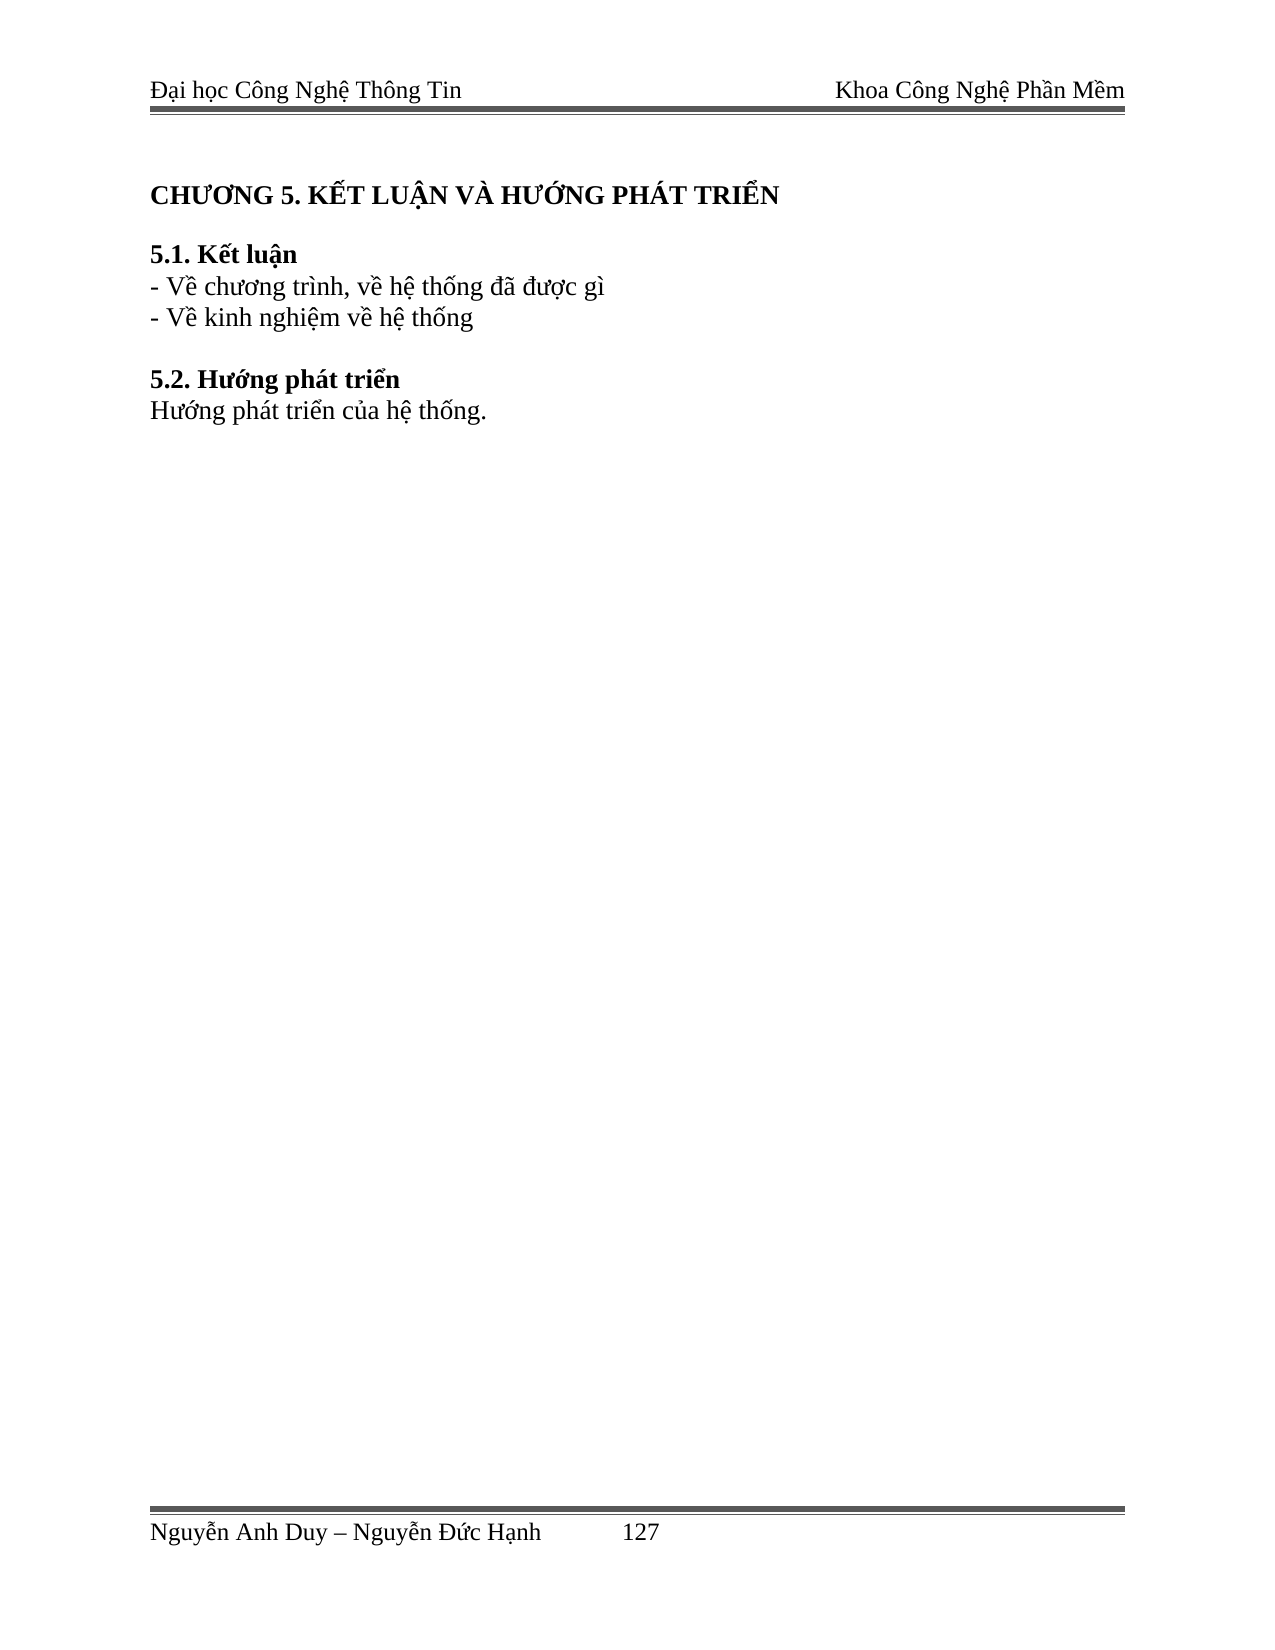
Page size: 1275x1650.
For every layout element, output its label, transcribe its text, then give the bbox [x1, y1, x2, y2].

text 5.2. Hướng phát triển Hướng phát triển của hệ thống. [150, 332, 1125, 426]
text CHƯƠNG 5. KẾT LUẬN VÀ HƯỚNG PHÁT TRIỂN [150, 179, 1125, 239]
text 5.1. Kết luận - Về chương trình, về hệ thống đã được gì - Về kinh nghiệm về hệ thống [150, 239, 1125, 332]
